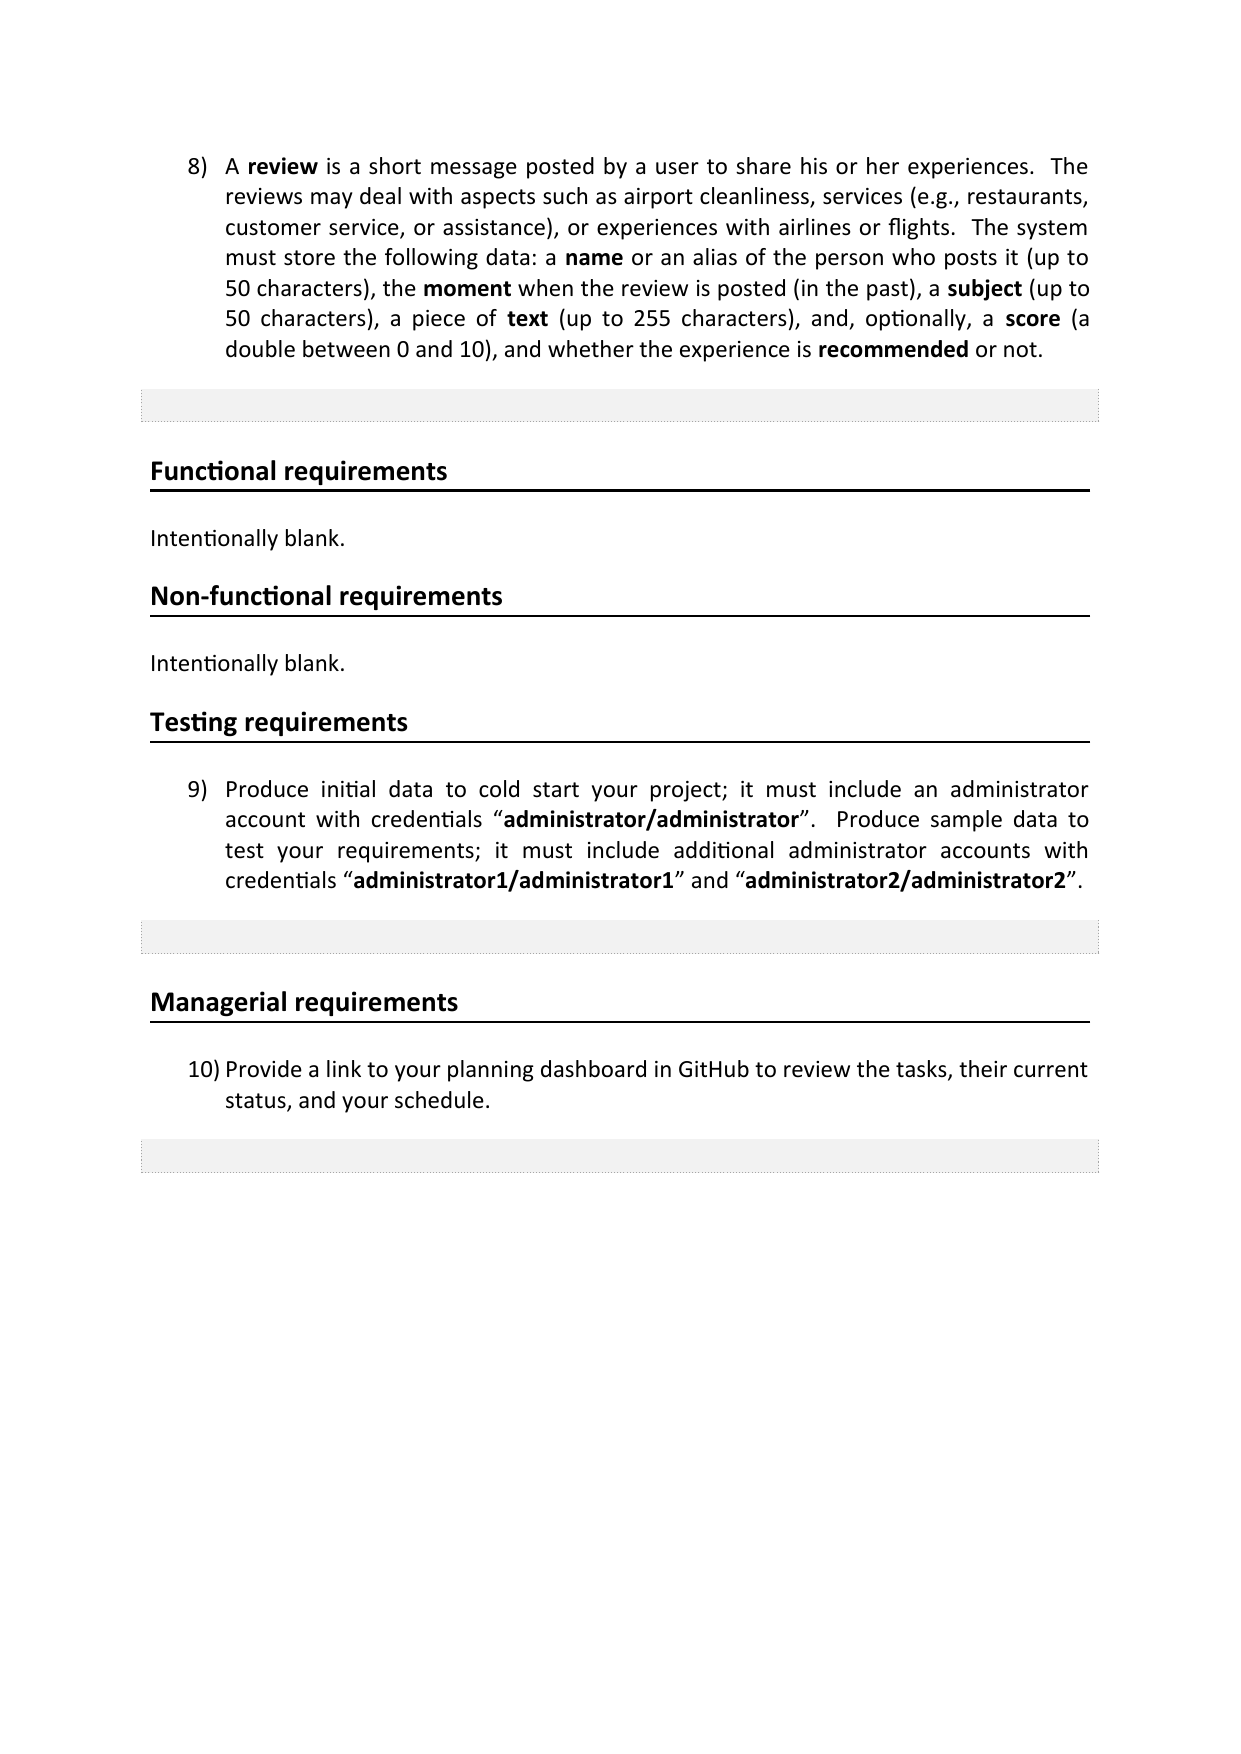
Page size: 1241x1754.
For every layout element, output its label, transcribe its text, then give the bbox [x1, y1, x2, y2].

list Provide a link to your planning dashboard in GitHub to review the tasks, their current status, and your schedule. [187, 1053, 1090, 1114]
text Intentionally blank. [150, 647, 1090, 678]
text Intentionally blank. [150, 522, 1090, 552]
list Produce initial data to cold start your project; it must include an administrator account with credentials “administrator/administrator”. Produce sample data to test your requirements; it must include additional administrator accounts with credentials “administrator1/administrator1” and “administrator2/administrator2”. [187, 773, 1090, 895]
subtitle Managerial requirements [150, 983, 1090, 1021]
subtitle Functional requirements [150, 452, 1090, 489]
subtitle Testing requirements [150, 703, 1090, 741]
list A review is a short message posted by a user to share his or her experiences. The reviews may deal with aspects such as airport cleanliness, services (e.g., restaurants, customer service, or assistance), or experiences with airlines or flights. The system must store the following data: a name or an alias of the person who posts it (up to 50 characters), the moment when the review is posted (in the past), a subject (up to 50 characters), a piece of text (up to 255 characters), and, optionally, a score (a double between 0 and 10), and whether the experience is recommended or not. [187, 150, 1090, 364]
subtitle Non-functional requirements [150, 577, 1090, 615]
